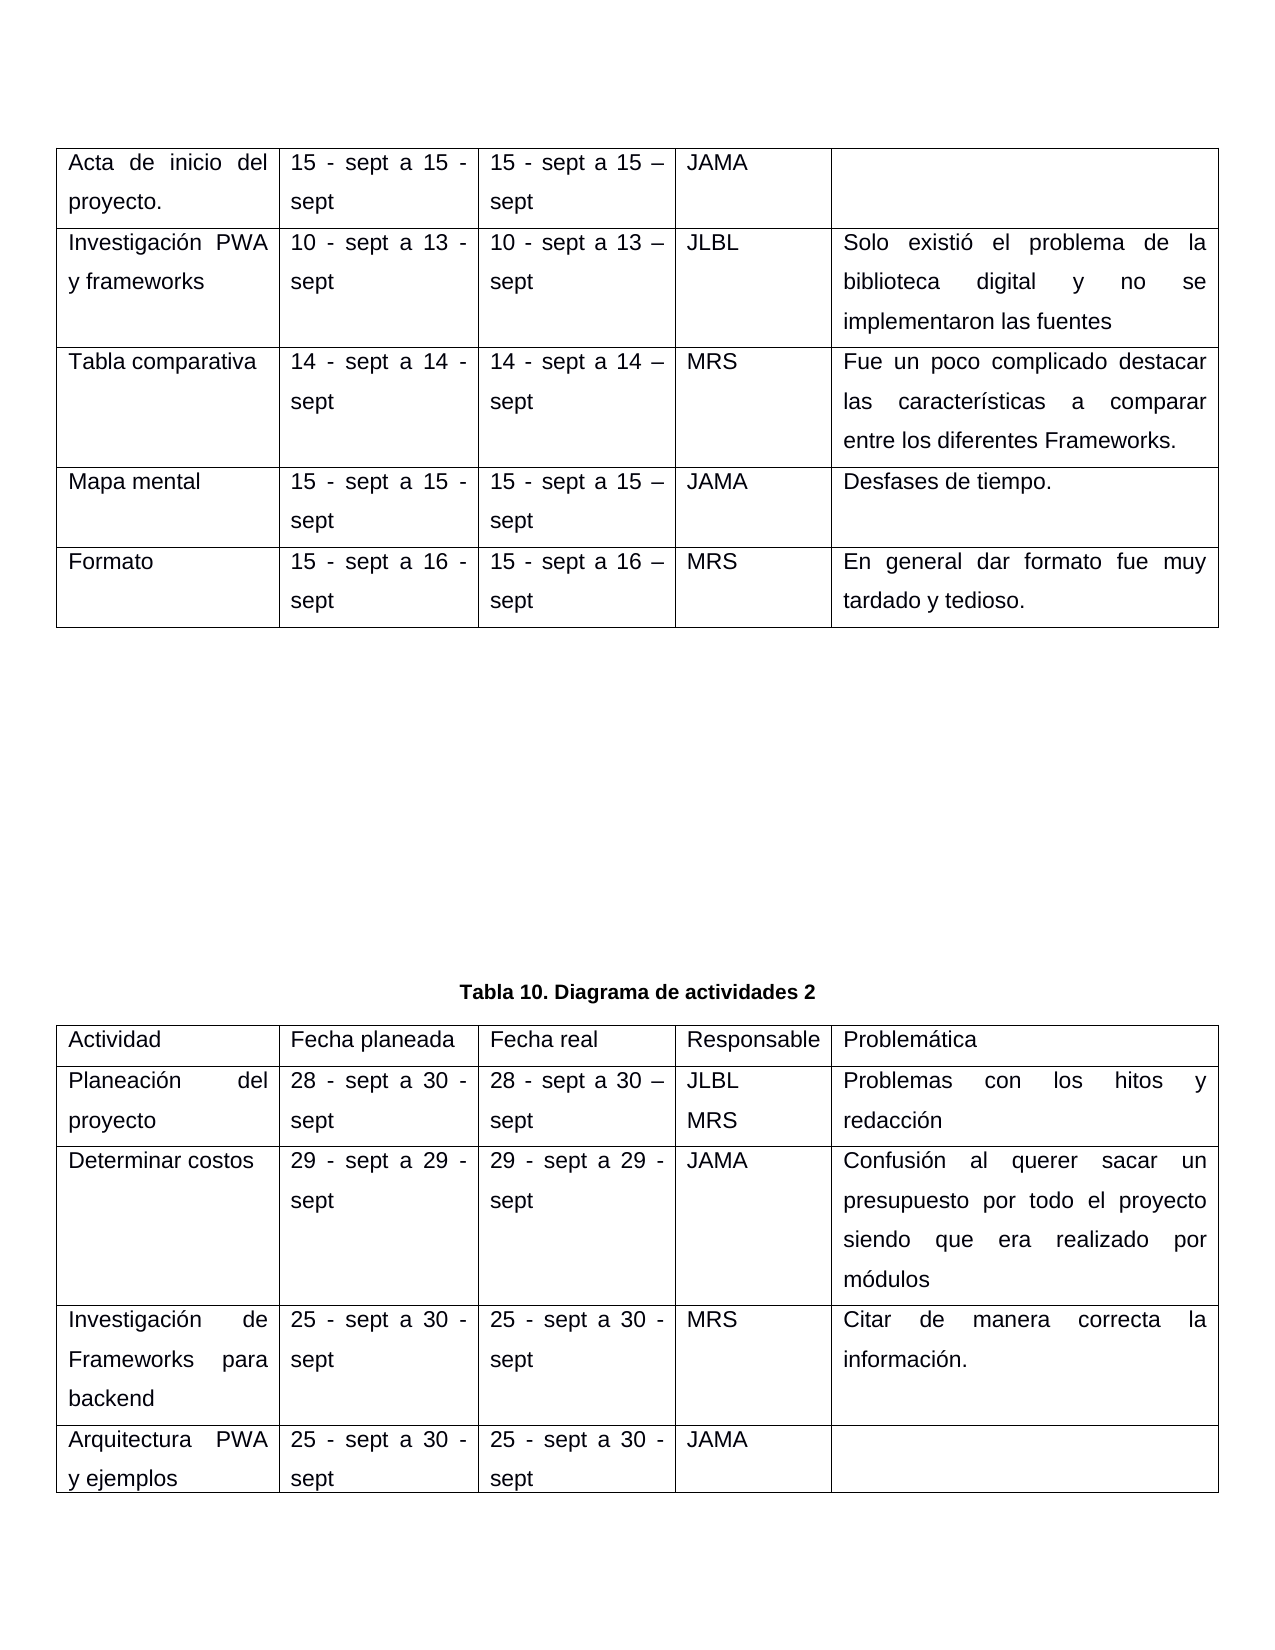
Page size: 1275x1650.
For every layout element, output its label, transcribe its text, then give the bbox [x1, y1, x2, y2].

table_cell Desfases de tiempo. [832, 468, 1218, 547]
table_cell Solo existió el problema de la biblioteca digital y no se implementaron las fuentes [832, 229, 1218, 347]
table_header Fecha real [479, 1026, 675, 1066]
table_cell JAMA [676, 149, 831, 228]
table_cell 14 - sept a 14 – sept [479, 348, 675, 467]
table_cell Arquitectura PWA y ejemplos [57, 1426, 279, 1492]
table_cell Mapa mental [57, 468, 279, 547]
table_cell 15 - sept a 15 – sept [479, 149, 675, 228]
table_cell JLBL MRS [676, 1067, 831, 1146]
table_cell MRS [676, 348, 831, 467]
table_cell JLBL [676, 229, 831, 347]
table_cell 25 - sept a 30 - sept [479, 1426, 675, 1492]
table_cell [280, 1426, 478, 1492]
table_cell Planeación del proyecto [57, 1067, 279, 1146]
table_cell Determinar costos [57, 1147, 279, 1305]
table_cell 15 - sept a 15 - sept [280, 468, 478, 547]
table_cell Tabla comparativa [57, 348, 279, 467]
table_cell 10 - sept a 13 – sept [479, 229, 675, 347]
table_cell En general dar formato fue muy tardado y tedioso. [832, 548, 1218, 627]
table_header Responsable [676, 1026, 831, 1066]
table_cell 29 - sept a 29 - sept [479, 1147, 675, 1305]
table_cell Confusión al querer sacar un presupuesto por todo el proyecto siendo que era realizado por módulos [832, 1147, 1218, 1305]
table_cell 10 - sept a 13 - sept [280, 229, 478, 347]
table_cell 14 - sept a 14 - sept [280, 348, 478, 467]
table_cell Investigación PWA y frameworks [57, 229, 279, 347]
table_cell 15 - sept a 15 – sept [479, 468, 675, 547]
table_cell [832, 149, 1218, 228]
table_cell 15 - sept a 16 - sept [280, 548, 478, 627]
table_cell 25 - sept a 30 - sept [479, 1306, 675, 1425]
table_header Actividad [57, 1026, 279, 1066]
table_cell 28 - sept a 30 – sept [479, 1067, 675, 1146]
table_cell MRS [676, 1306, 831, 1425]
table_cell Formato [57, 548, 279, 627]
table_cell Citar de manera correcta la información. [832, 1306, 1218, 1425]
table_cell JAMA [676, 1147, 831, 1305]
text Tabla 10. Diagrama de actividades 2 [177, 980, 1098, 1004]
table_cell Acta de inicio del proyecto. [57, 149, 279, 228]
table_cell 29 - sept a 29 - sept [280, 1147, 478, 1305]
table_cell JAMA [676, 1426, 831, 1492]
table_cell 15 - sept a 15 - sept [280, 149, 478, 228]
table_cell Investigación de Frameworks para backend [57, 1306, 279, 1425]
table_cell Fue un poco complicado destacar las características a comparar entre los diferentes Frameworks. [832, 348, 1218, 467]
table_cell 15 - sept a 16 – sept [479, 548, 675, 627]
table_header Problemática [832, 1026, 1218, 1066]
table_cell JAMA [676, 468, 831, 547]
table_cell Problemas con los hitos y redacción [832, 1067, 1218, 1146]
table_cell MRS [676, 548, 831, 627]
table_cell 25 - sept a 30 - sept [280, 1306, 478, 1425]
table_cell [832, 1426, 1218, 1492]
table_cell 28 - sept a 30 - sept [280, 1067, 478, 1146]
table_header Fecha planeada [280, 1026, 478, 1066]
